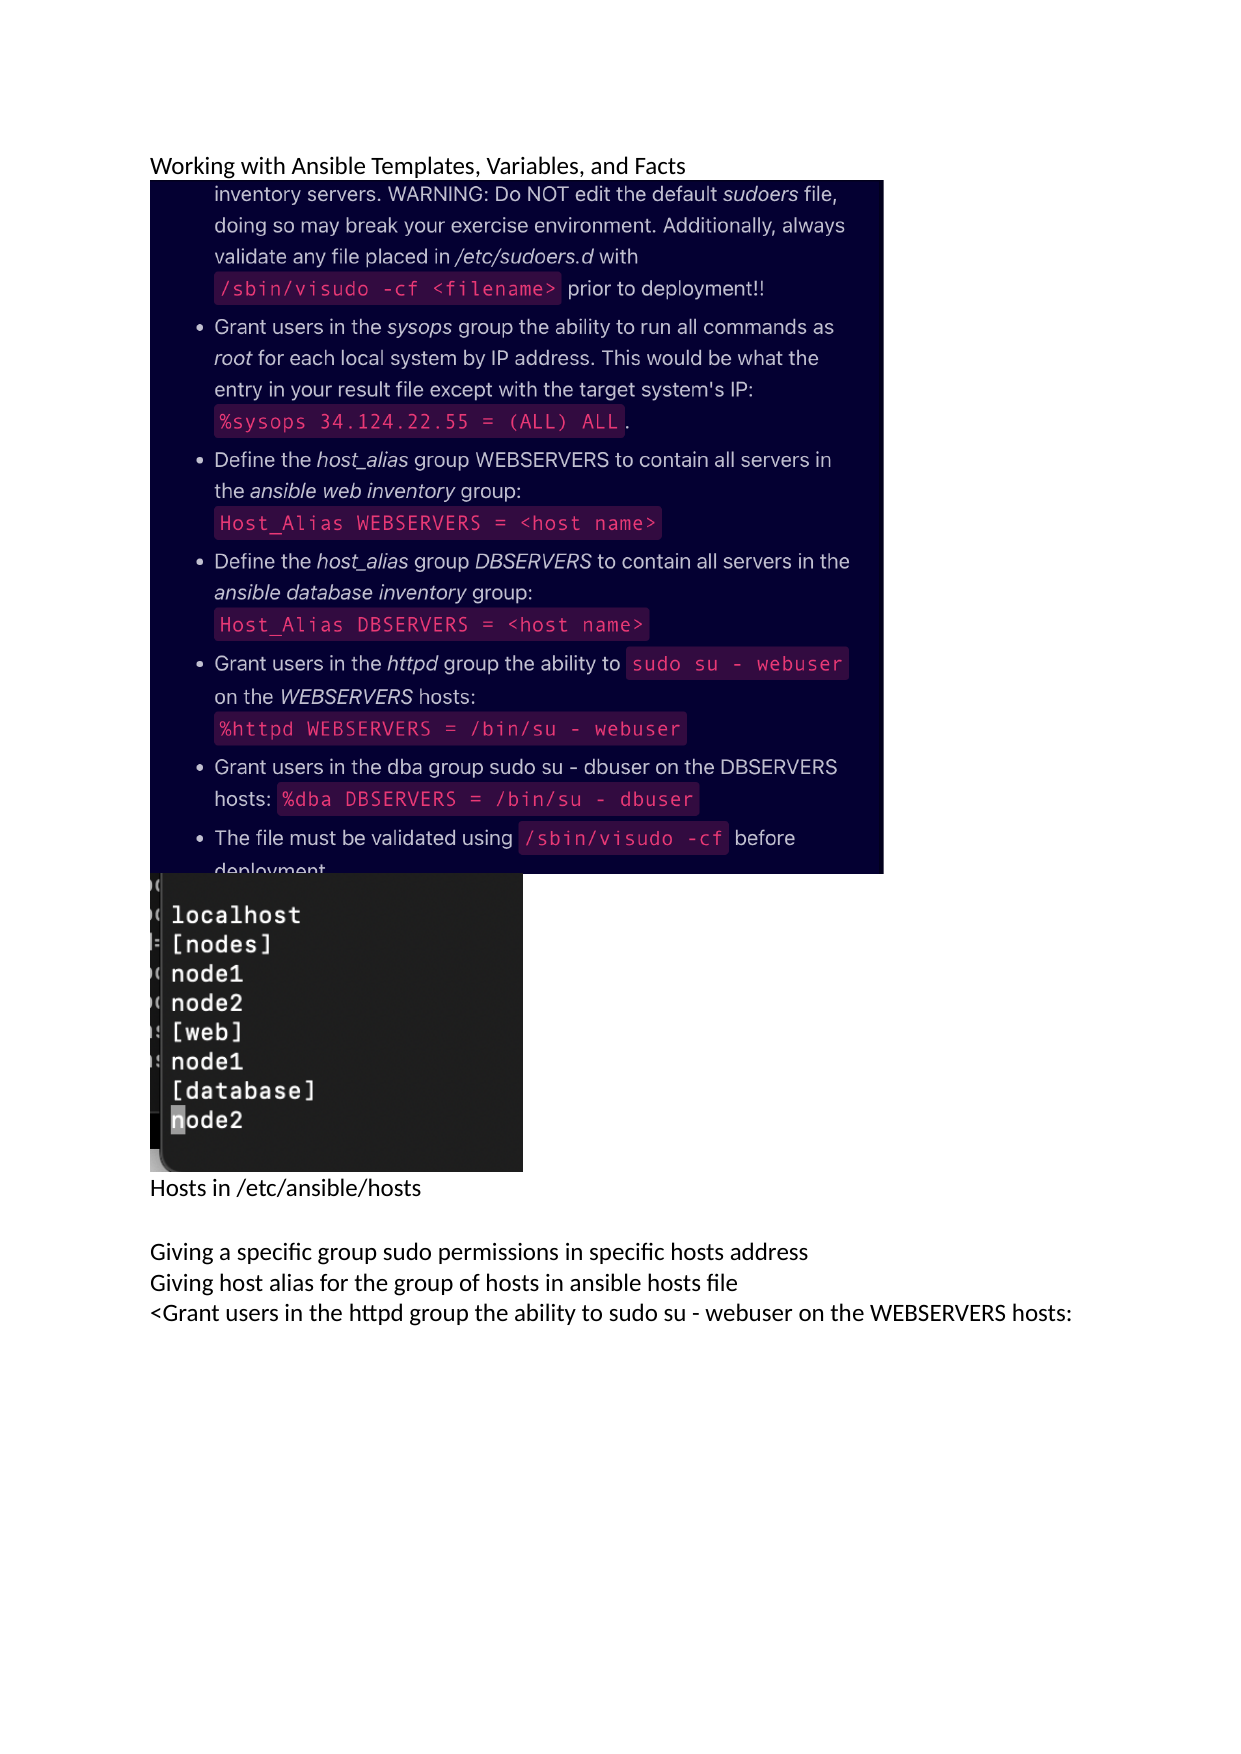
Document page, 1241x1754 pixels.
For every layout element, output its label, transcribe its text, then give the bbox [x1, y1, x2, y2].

text Giving a specific group sudo permissions in specific hosts address [150, 1236, 1090, 1267]
picture [150, 180, 884, 1172]
text Hosts in /etc/ansible/hosts [150, 1172, 1090, 1202]
text Giving host alias for the group of hosts in ansible hosts file [150, 1267, 1090, 1297]
text <Grant users in the httpd group the ability to sudo su - webuser on the WEBSERVERS hosts: [150, 1297, 1090, 1328]
text Working with Ansible Templates, Variables, and Facts [150, 150, 1090, 181]
